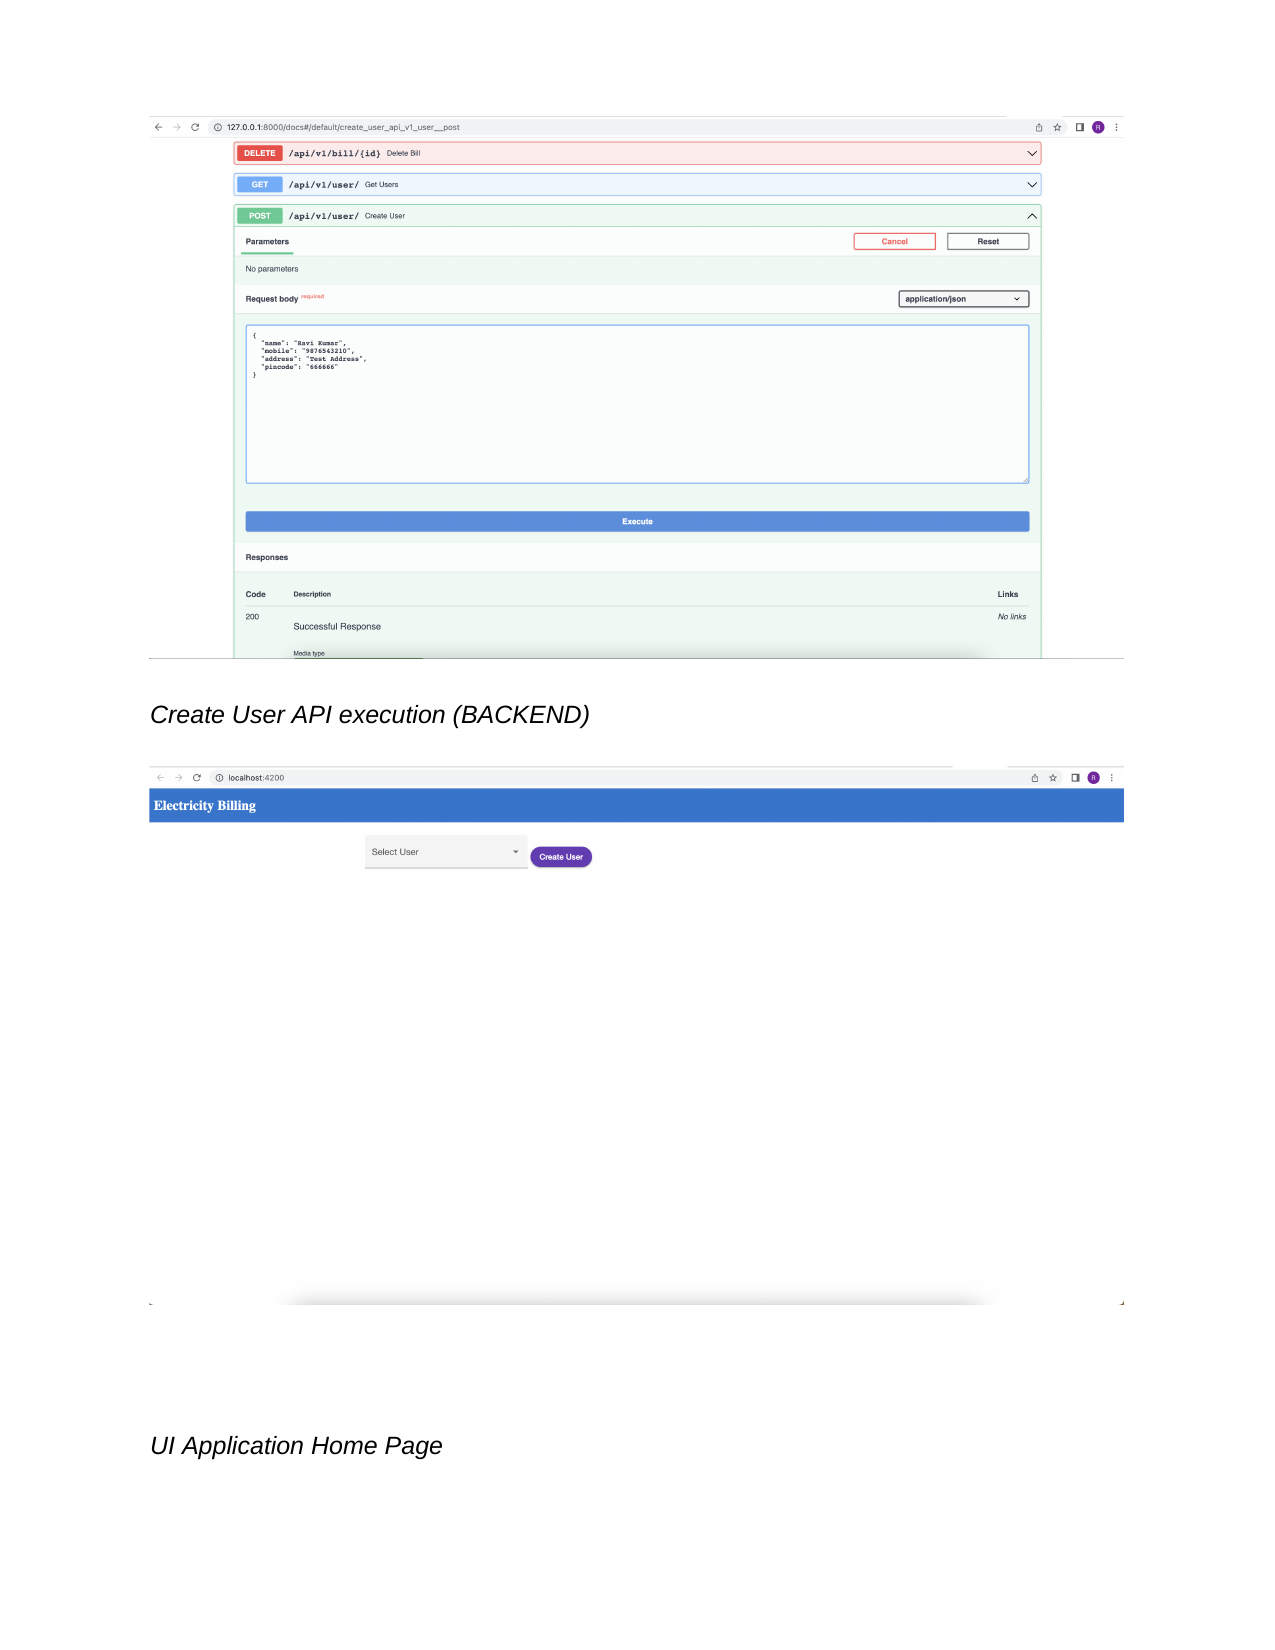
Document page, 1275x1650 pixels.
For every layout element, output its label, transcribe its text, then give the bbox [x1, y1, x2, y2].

picture [148, 116, 1124, 659]
picture [148, 766, 1124, 1305]
text UI Application Home Page [150, 1431, 1125, 1460]
